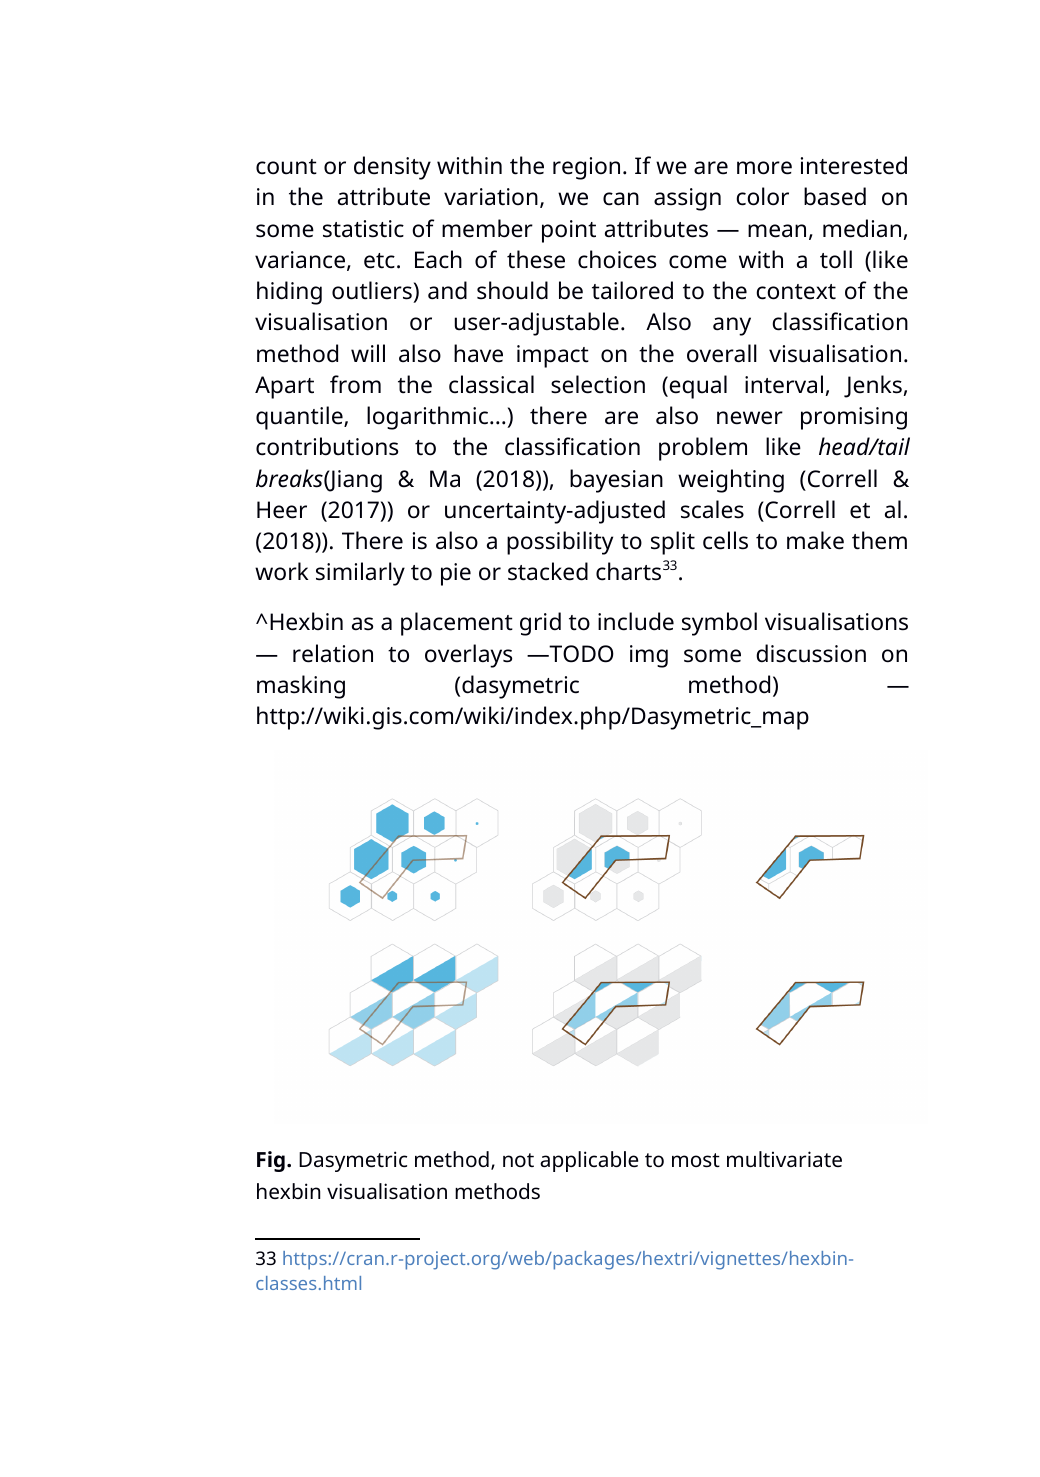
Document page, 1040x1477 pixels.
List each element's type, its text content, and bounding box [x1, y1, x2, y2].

text ^Hexbin as a placement grid to include symbol visualisations — relation to overlays —TODO img some discussion on masking (dasymetric method) — http://wiki.gis.com/wiki/index.php/Dasymetric_map [255, 606, 910, 731]
text Fig. Dasymetric method, not applicable to most multivariate hexbin visualisation methods [255, 1145, 910, 1206]
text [255, 150, 910, 587]
picture [274, 750, 929, 1124]
